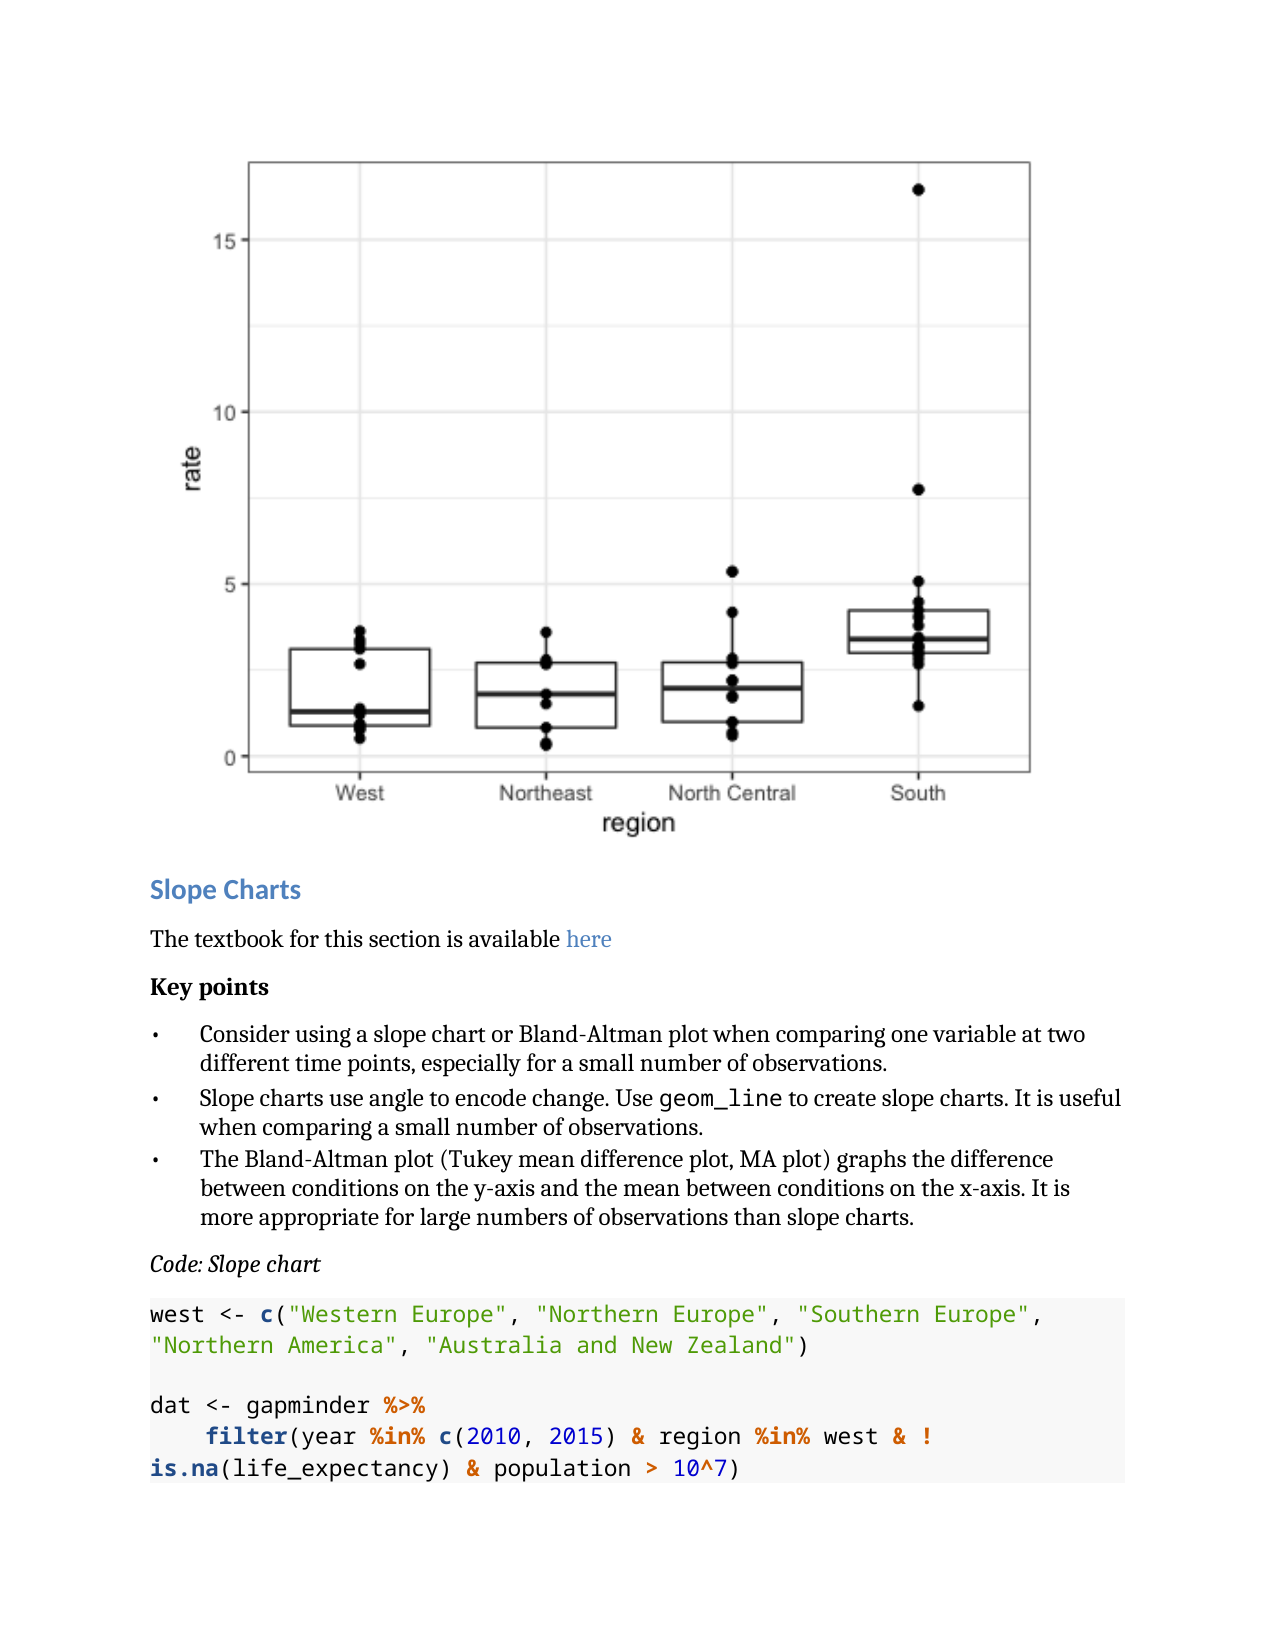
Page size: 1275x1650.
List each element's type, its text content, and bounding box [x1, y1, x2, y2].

subtitle Slope Charts [150, 871, 1125, 906]
picture [168, 150, 1044, 850]
text The textbook for this section is available here [150, 925, 1125, 954]
list Slope charts use angle to encode change. Use geom_line to create slope charts. It is useful when comparing a small number of observations. [150, 1081, 1125, 1141]
list The Bland-Altman plot (Tukey mean difference plot, MA plot) graphs the difference between conditions on the y-axis and the mean between conditions on the x-axis. It is more appropriate for large numbers of observations than slope charts. [150, 1145, 1125, 1231]
text Code: Slope chart [150, 1250, 1125, 1279]
list Consider using a slope chart or Bland-Altman plot when comparing one variable at two different time points, especially for a small number of observations. [150, 1020, 1125, 1078]
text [150, 1298, 1125, 1483]
text Key points [150, 973, 1125, 1001]
